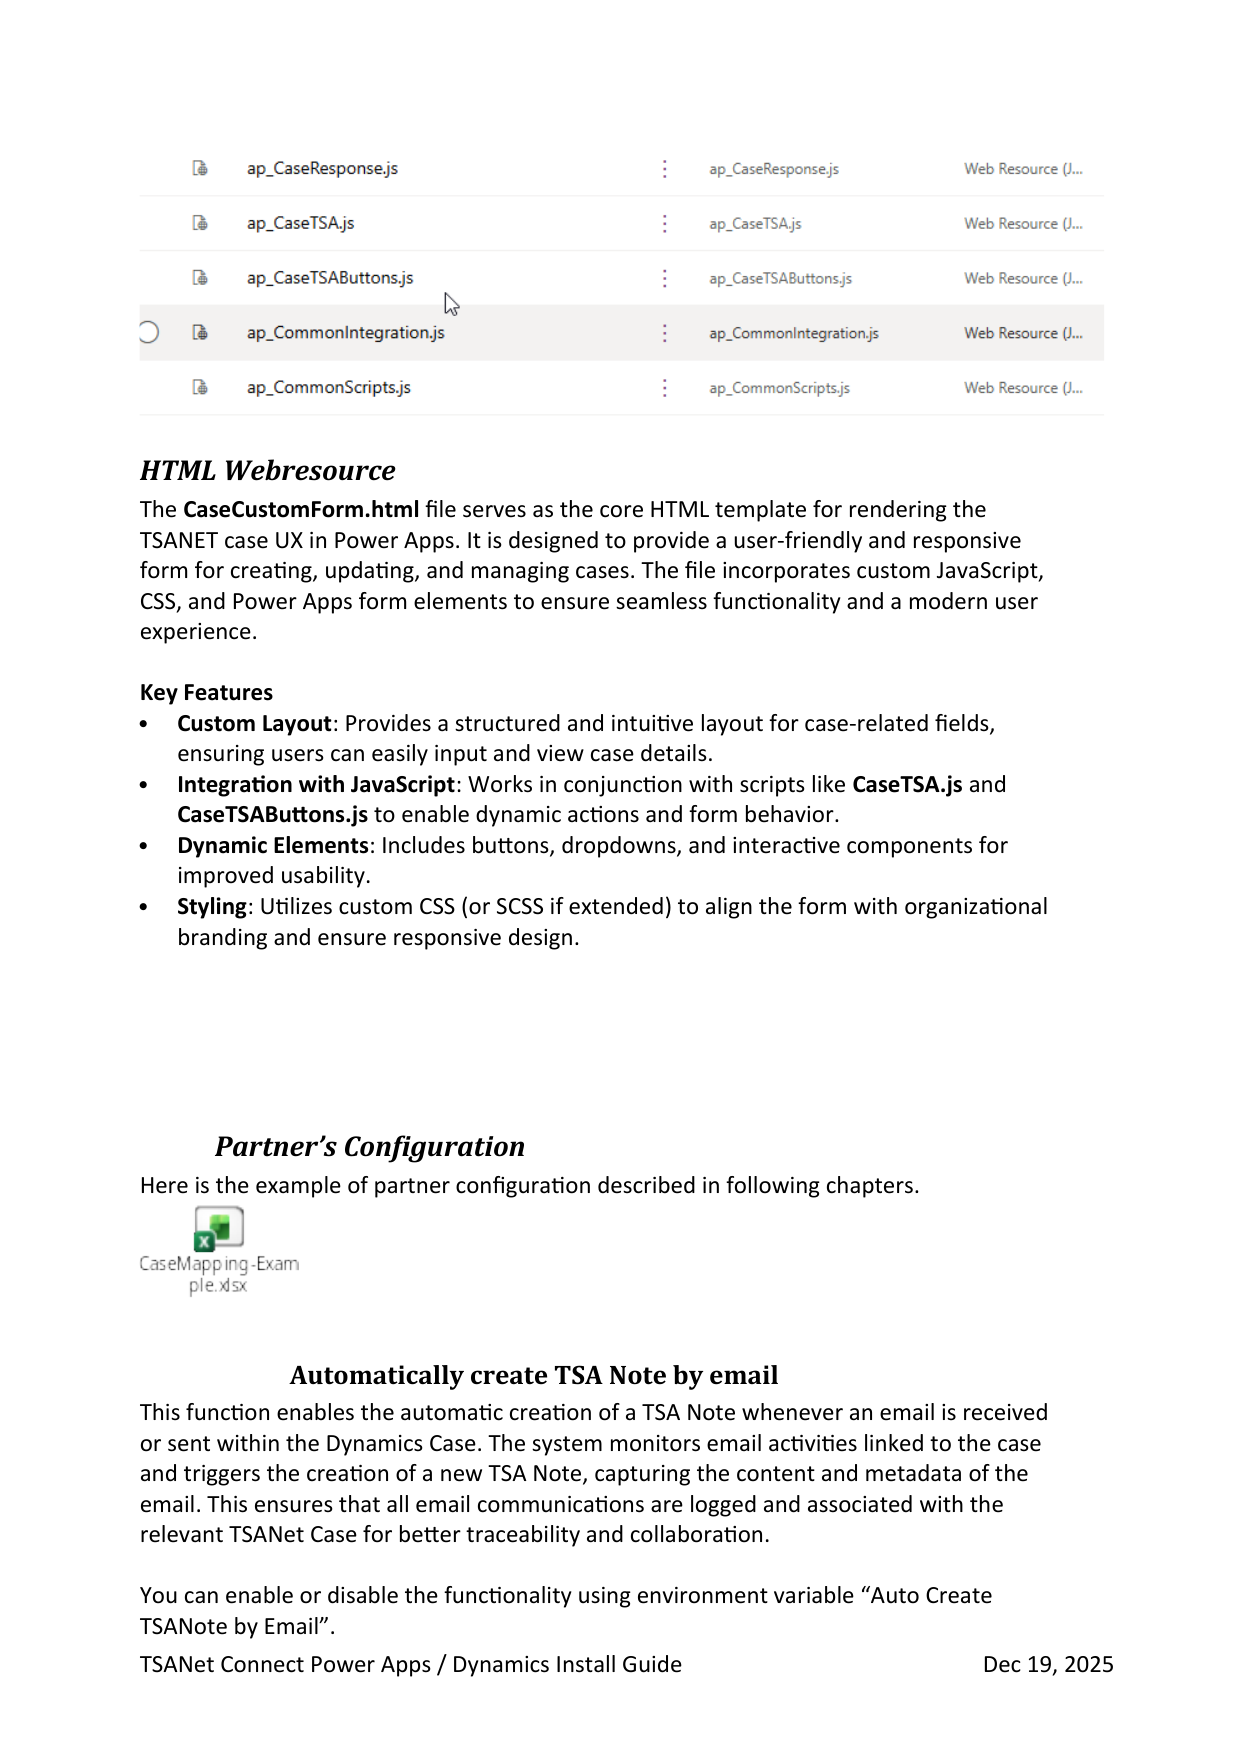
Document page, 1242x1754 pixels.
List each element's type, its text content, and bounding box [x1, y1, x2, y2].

subtitle HTML Webresource [139, 453, 1067, 487]
subtitle Partner’s Configuration [214, 1129, 1067, 1163]
list Custom Layout: Provides a structured and intuitive layout for case-related fields, ensuring users can easily input and view case details. [139, 707, 1067, 768]
list Integration with JavaScript: Works in conjunction with scripts like CaseTSA.js and CaseTSAButtons.js to enable dynamic actions and form behavior. [139, 768, 1067, 829]
text You can enable or disable the functionality using environment variable “Auto Create TSANote by Email”. [139, 1579, 1067, 1641]
list Styling: Utilizes custom CSS (or SCSS if extended) to align the form with organizational branding and ensure responsive design. [139, 890, 1067, 951]
picture [139, 143, 1105, 428]
text Here is the example of partner configuration described in following chapters. [139, 1169, 1067, 1200]
subtitle Automatically create TSA Note by email [289, 1358, 1067, 1390]
text Key Features [139, 677, 1067, 707]
list Dynamic Elements: Includes buttons, dropdowns, and interactive components for improved usability. [139, 829, 1067, 890]
text This function enables the automatic creation of a TSA Note whenever an email is received or sent within the Dynamics Case. The system monitors email activities linked to the case and triggers the creation of a new TSA Note, capturing the content and metadata of the email. This ensures that all email communications are logged and associated with the relevant TSANet Case for better traceability and collaboration. [139, 1396, 1067, 1549]
text The CaseCustomForm.html file serves as the core HTML template for rendering the TSANET case UX in Power Apps. It is designed to provide a user-friendly and responsive form for creating, updating, and managing cases. The file incorporates custom JavaScript, CSS, and Power Apps form elements to ensure seamless functionality and a modern user experience. [139, 493, 1067, 646]
